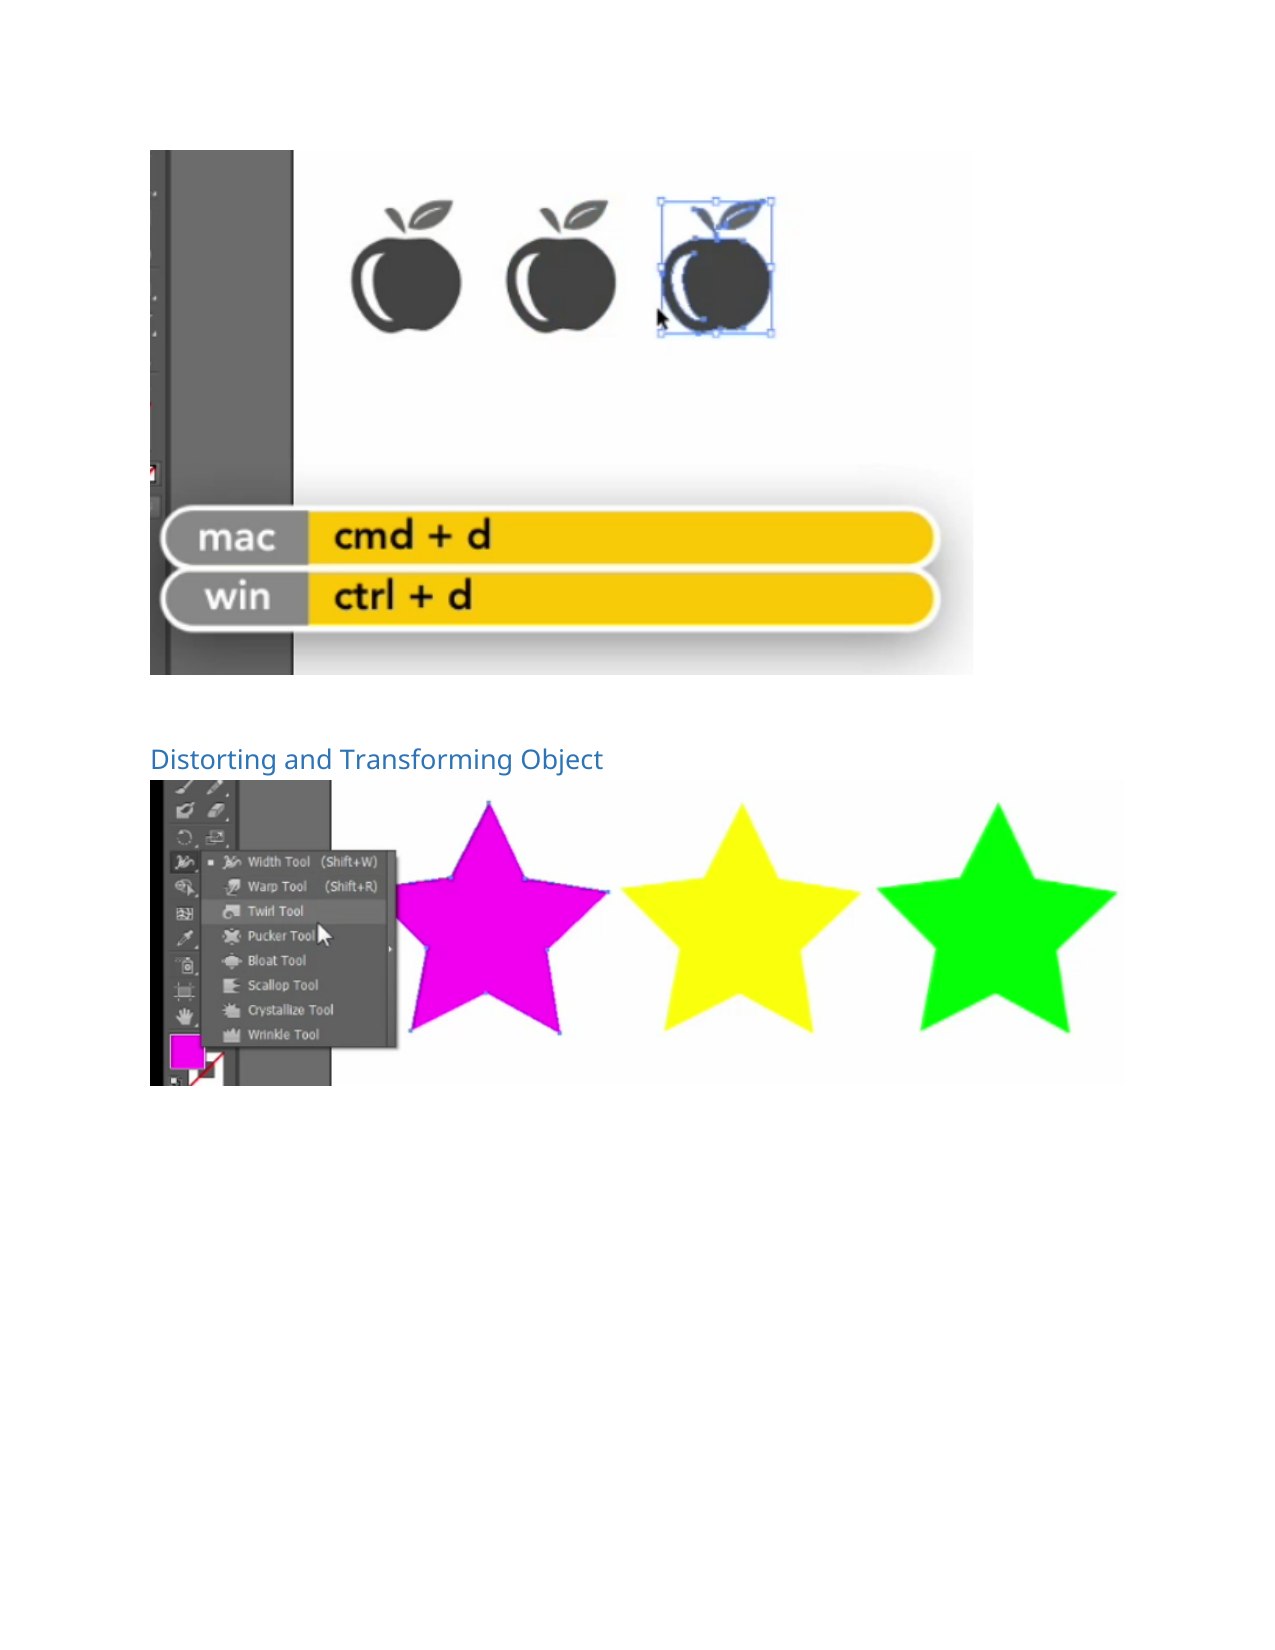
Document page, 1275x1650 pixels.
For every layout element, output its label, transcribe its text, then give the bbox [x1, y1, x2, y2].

picture [150, 780, 1125, 1086]
subtitle Distorting and Transforming Object [150, 741, 1125, 778]
picture [150, 150, 974, 675]
